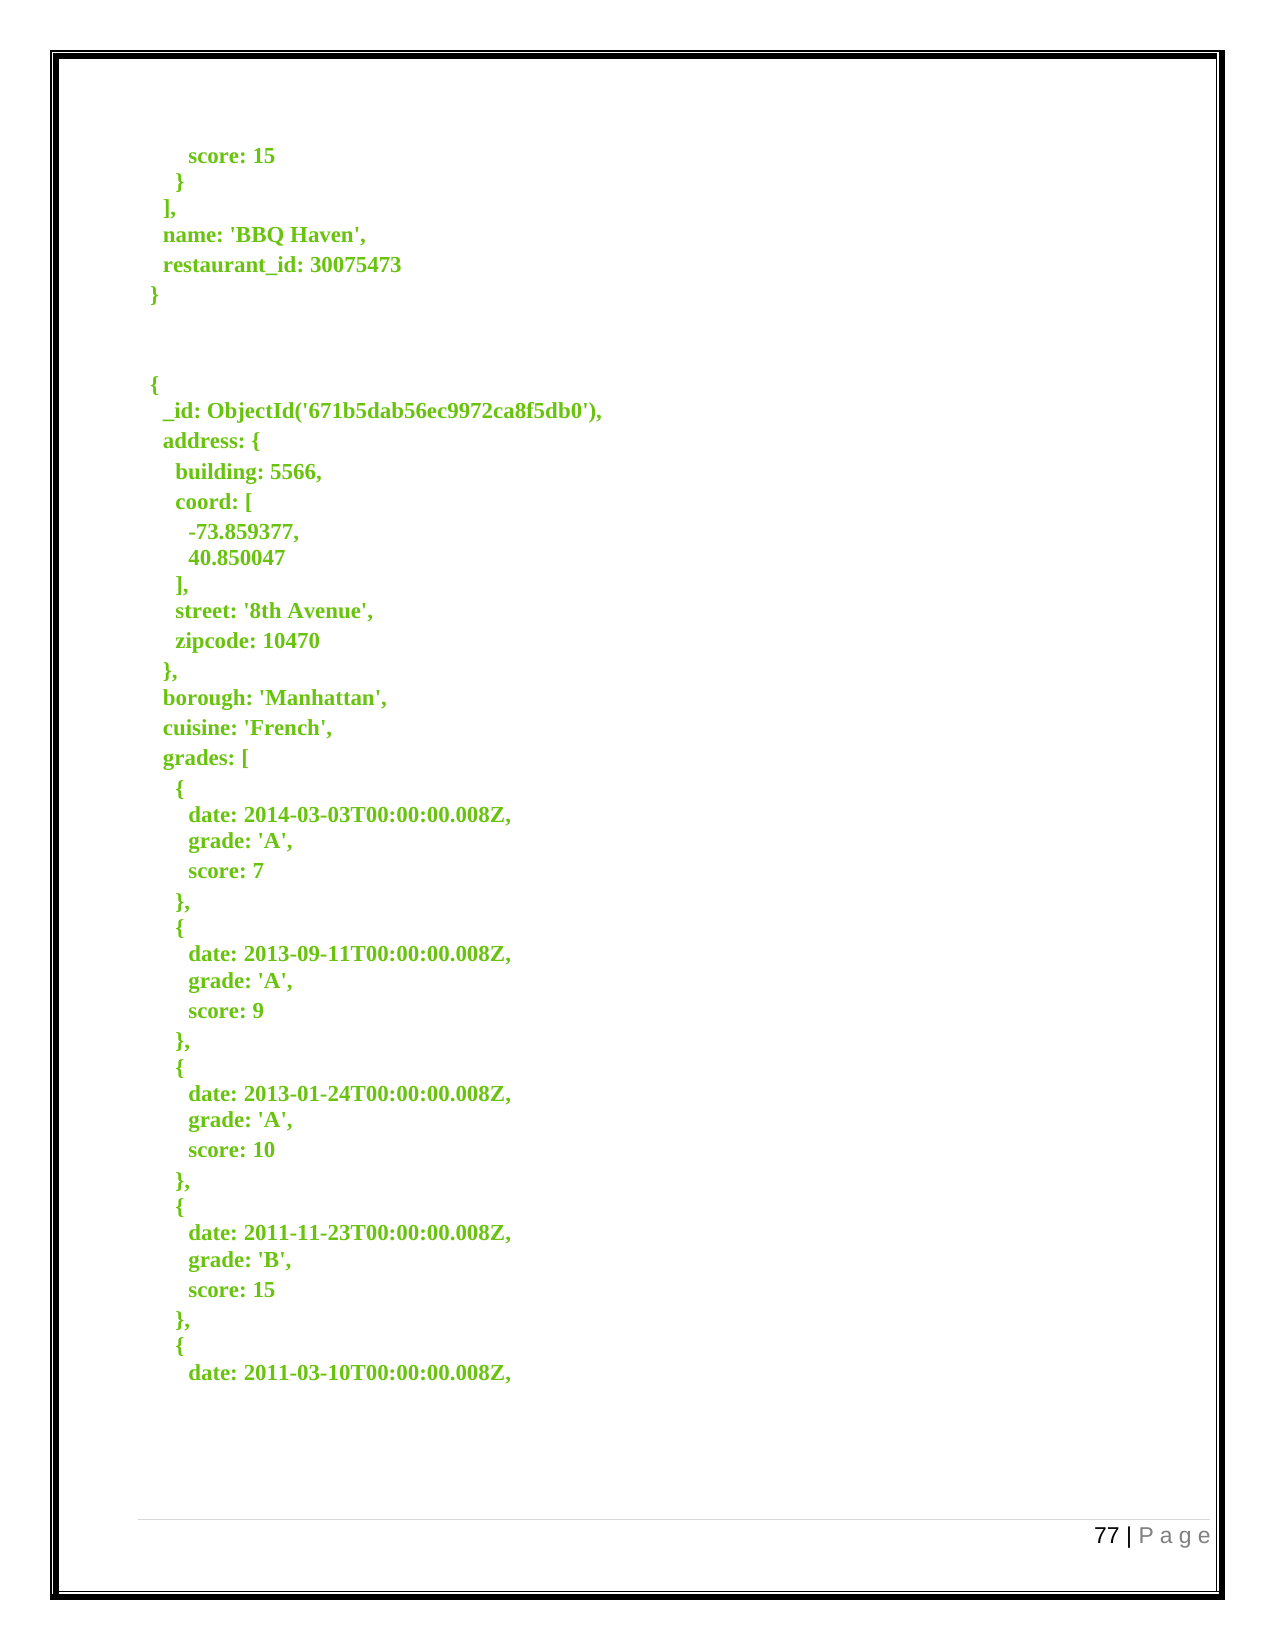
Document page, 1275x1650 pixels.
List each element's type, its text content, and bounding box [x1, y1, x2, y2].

text grade: 'A', score: 10 [188, 1106, 301, 1163]
text { [175, 1193, 1210, 1219]
text date: 2011-11-23T00:00:00.008Z, [188, 1219, 1210, 1246]
text { [175, 914, 1210, 940]
text score: 15 [188, 142, 1210, 168]
text }, [163, 658, 1210, 684]
text { [175, 1053, 1210, 1080]
text } [150, 281, 1210, 307]
text } [175, 168, 1210, 194]
text { [175, 774, 1210, 801]
text name: 'BBQ Haven', restaurant_id: 30075473 [163, 221, 424, 277]
text date: 2013-09-11T00:00:00.008Z, [188, 940, 1210, 967]
text date: 2014-03-03T00:00:00.008Z, [188, 801, 1210, 827]
text -73.859377, [188, 518, 1210, 544]
text { [150, 371, 1210, 397]
text }, [175, 888, 1210, 914]
text }, [175, 1167, 1210, 1193]
text }, [175, 1027, 1210, 1053]
text grade: 'B', score: 15 [188, 1246, 301, 1302]
text grade: 'A', score: 9 [188, 967, 301, 1023]
text borough: 'Manhattan', cuisine: 'French', grades: [ [163, 684, 404, 771]
text ], [163, 194, 1210, 221]
text }, [175, 1306, 1210, 1332]
text { [175, 1332, 1210, 1359]
text grade: 'A', score: 7 [188, 827, 301, 884]
text street: '8th Avenue', zipcode: 10470 [175, 597, 395, 654]
text building: 5566, coord: [ [175, 458, 338, 514]
text _id: ObjectId('671b5dab56ec9972ca8f5db0'), address: { [163, 397, 642, 454]
text date: 2011-03-10T00:00:00.008Z, [188, 1359, 1210, 1385]
text date: 2013-01-24T00:00:00.008Z, [188, 1080, 1210, 1106]
text 40.850047 [188, 544, 1210, 571]
text ], [175, 571, 1210, 597]
